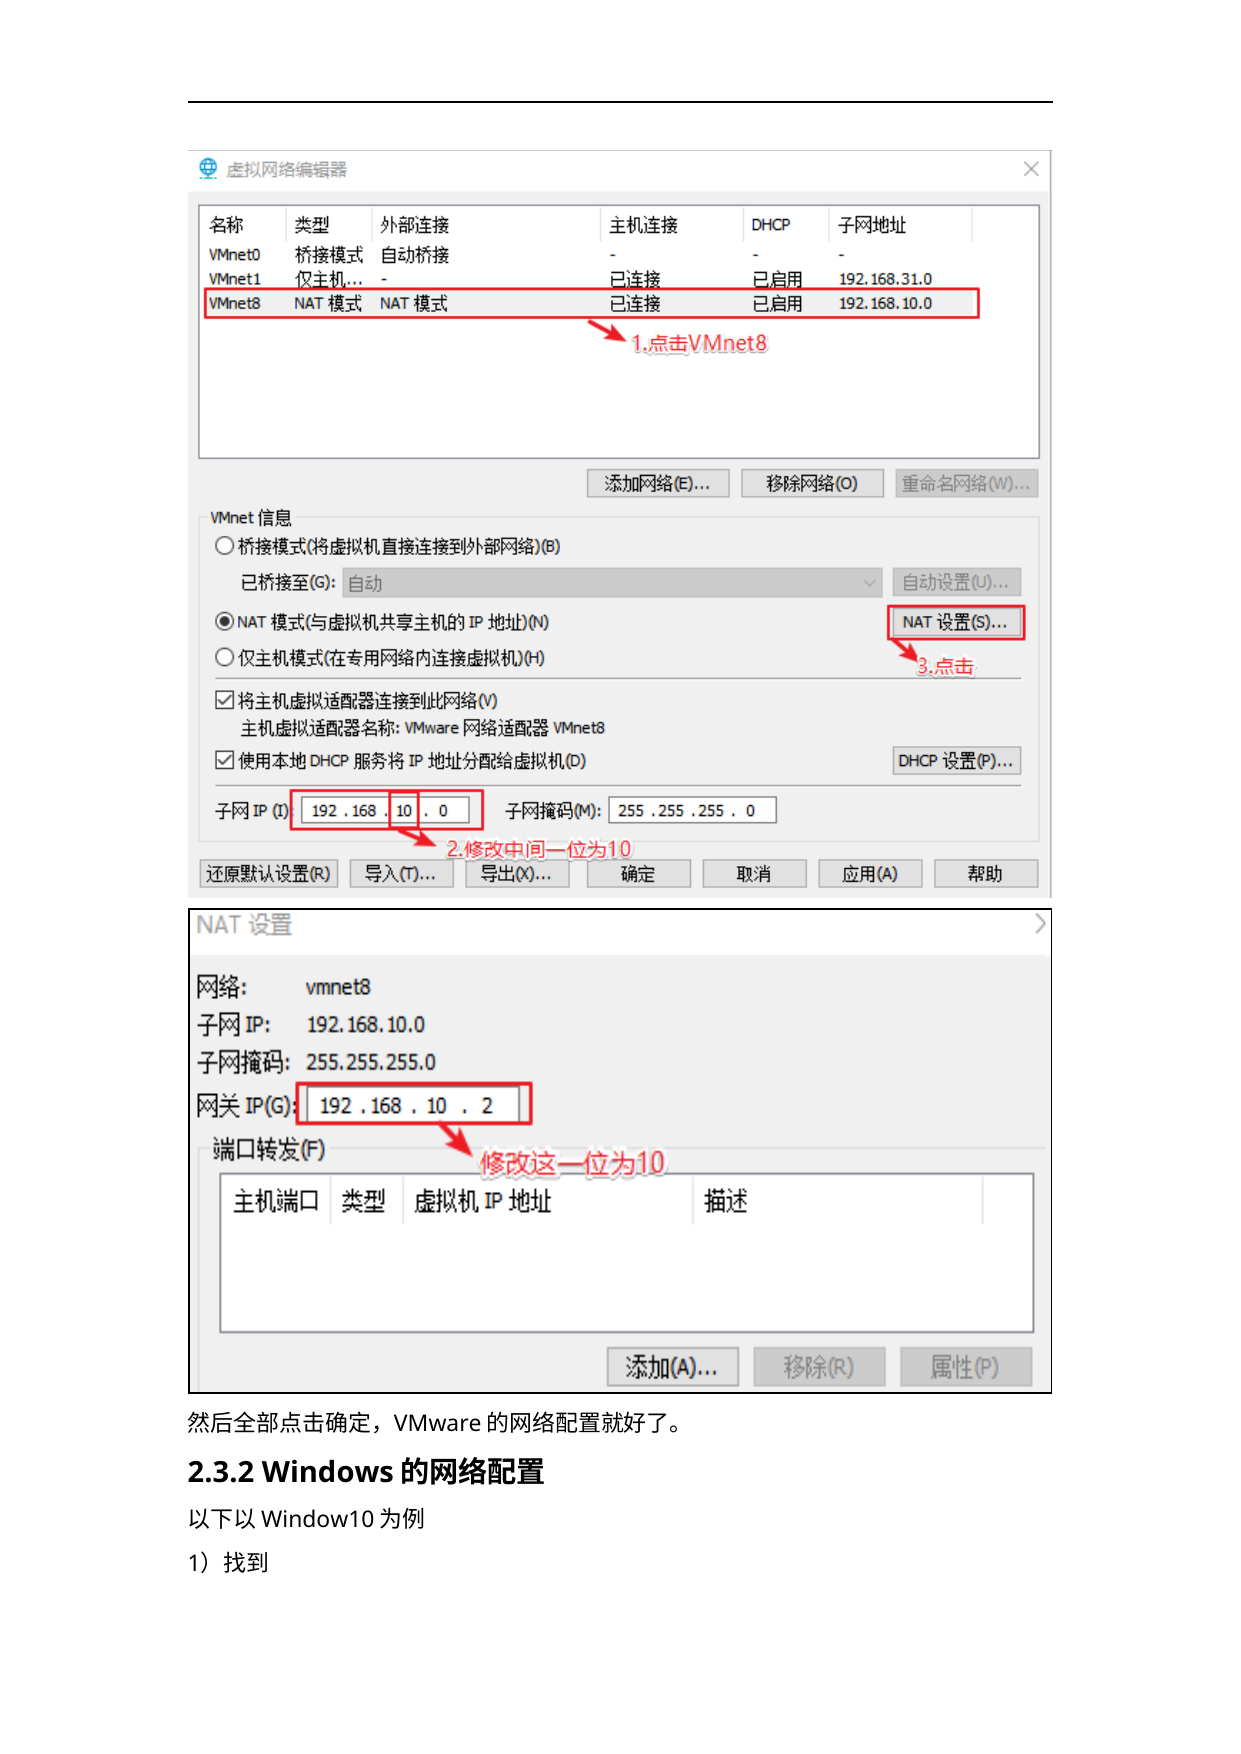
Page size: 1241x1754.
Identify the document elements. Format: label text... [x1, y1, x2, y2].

text 以下以Window10为例 [187, 1501, 1053, 1534]
text 1）找到 [187, 1545, 1053, 1578]
subtitle 2.3.2 Windows的网络配置 [187, 1448, 1053, 1491]
picture [187, 150, 1053, 898]
picture [190, 910, 1051, 1392]
text 然后全部点击确定，VMware的网络配置就好了。 [187, 1404, 1053, 1438]
